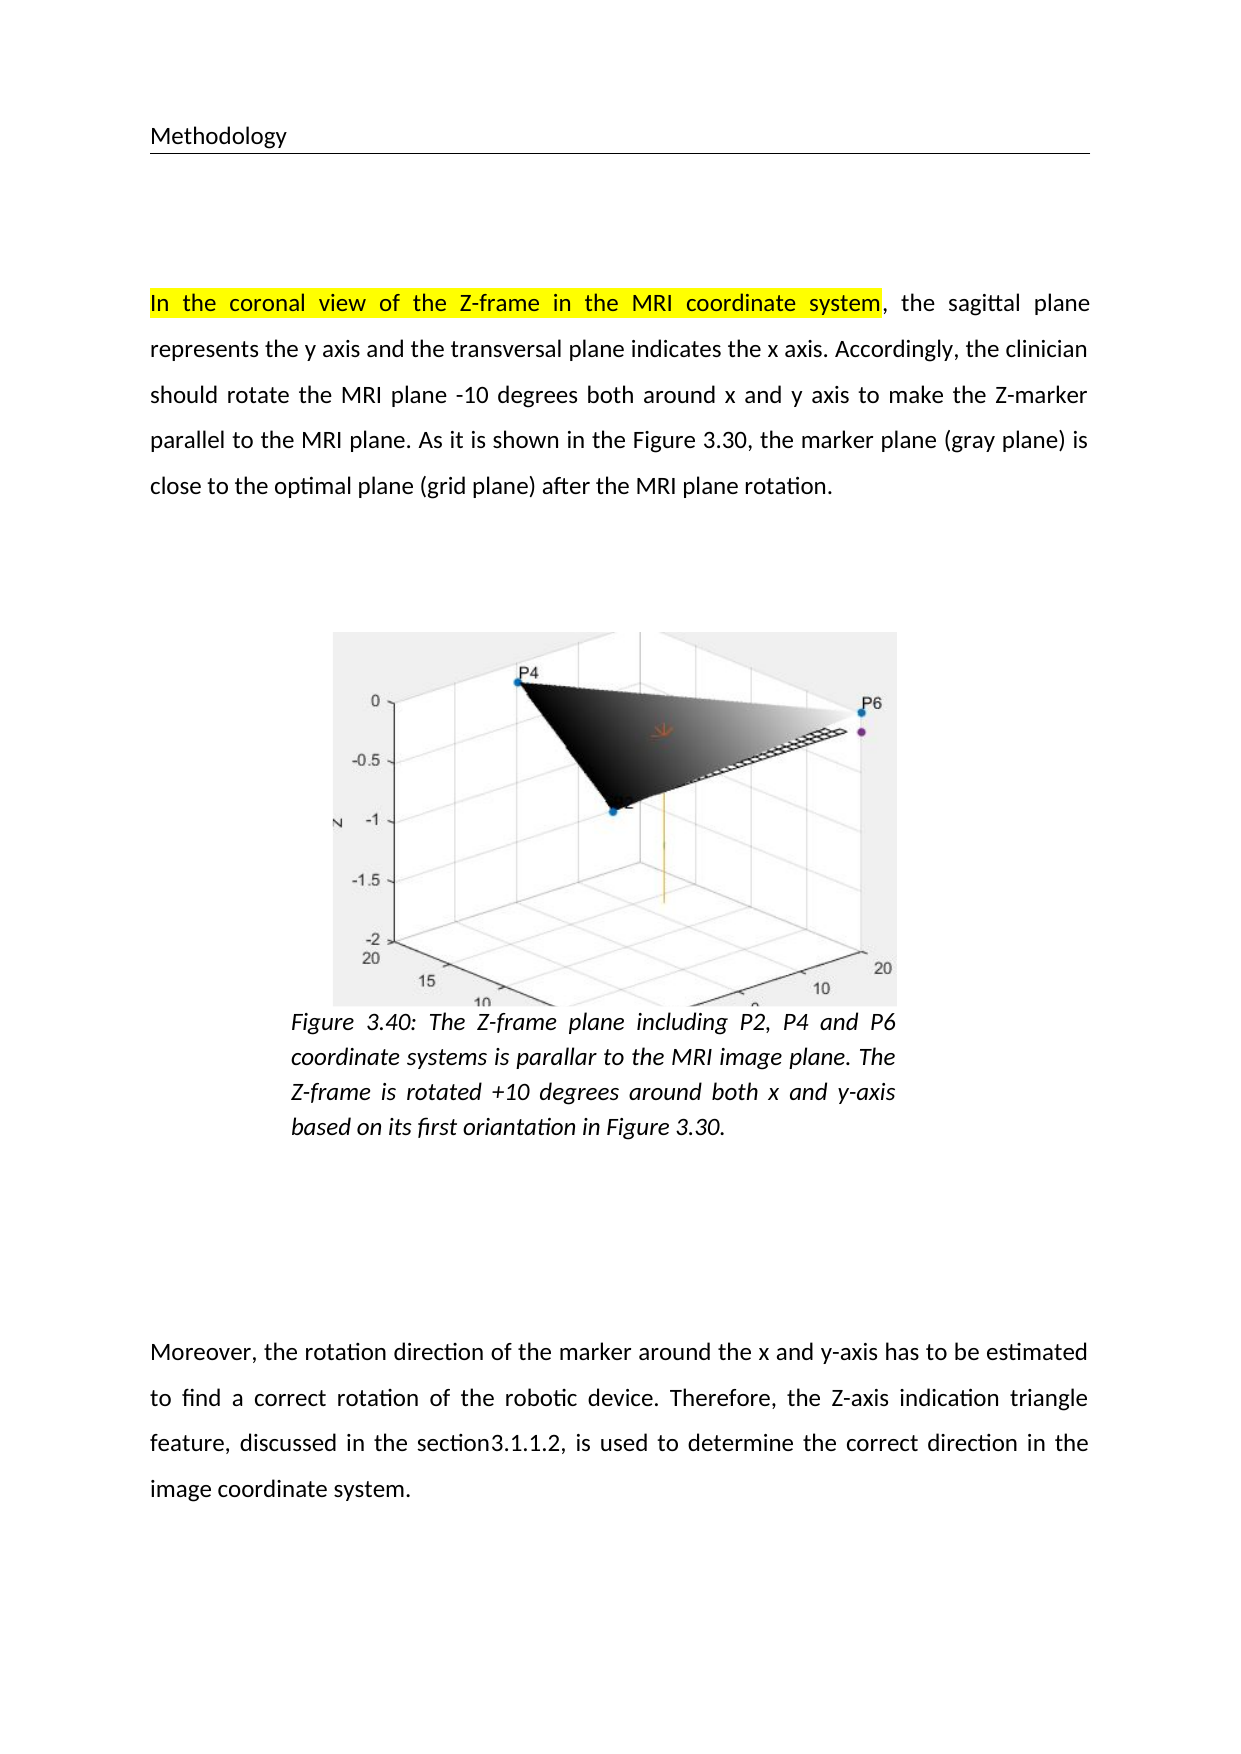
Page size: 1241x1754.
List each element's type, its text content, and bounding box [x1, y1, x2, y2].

text Moreover, the rotation direction of the marker around the x and y-axis has to be estimated to find a correct rotation of the robotic device. Therefore, the Z-axis indication triangle feature, discussed in the section‎3.1.1.2, is used to determine the correct direction in the image coordinate system. [150, 1336, 1090, 1504]
text In the coronal view of the Z-frame in the MRI coordinate system, the sagittal plane represents the y axis and the transversal plane indicates the x axis. Accordingly, the clinician should rotate the MRI plane -10 degrees both around x and y axis to make the Z-marker parallel to the MRI plane. As it is shown in the Figure 3.30, the marker plane (gray plane) is close to the optimal plane (grid plane) after the MRI plane rotation. [150, 287, 1090, 501]
picture [332, 632, 897, 1006]
